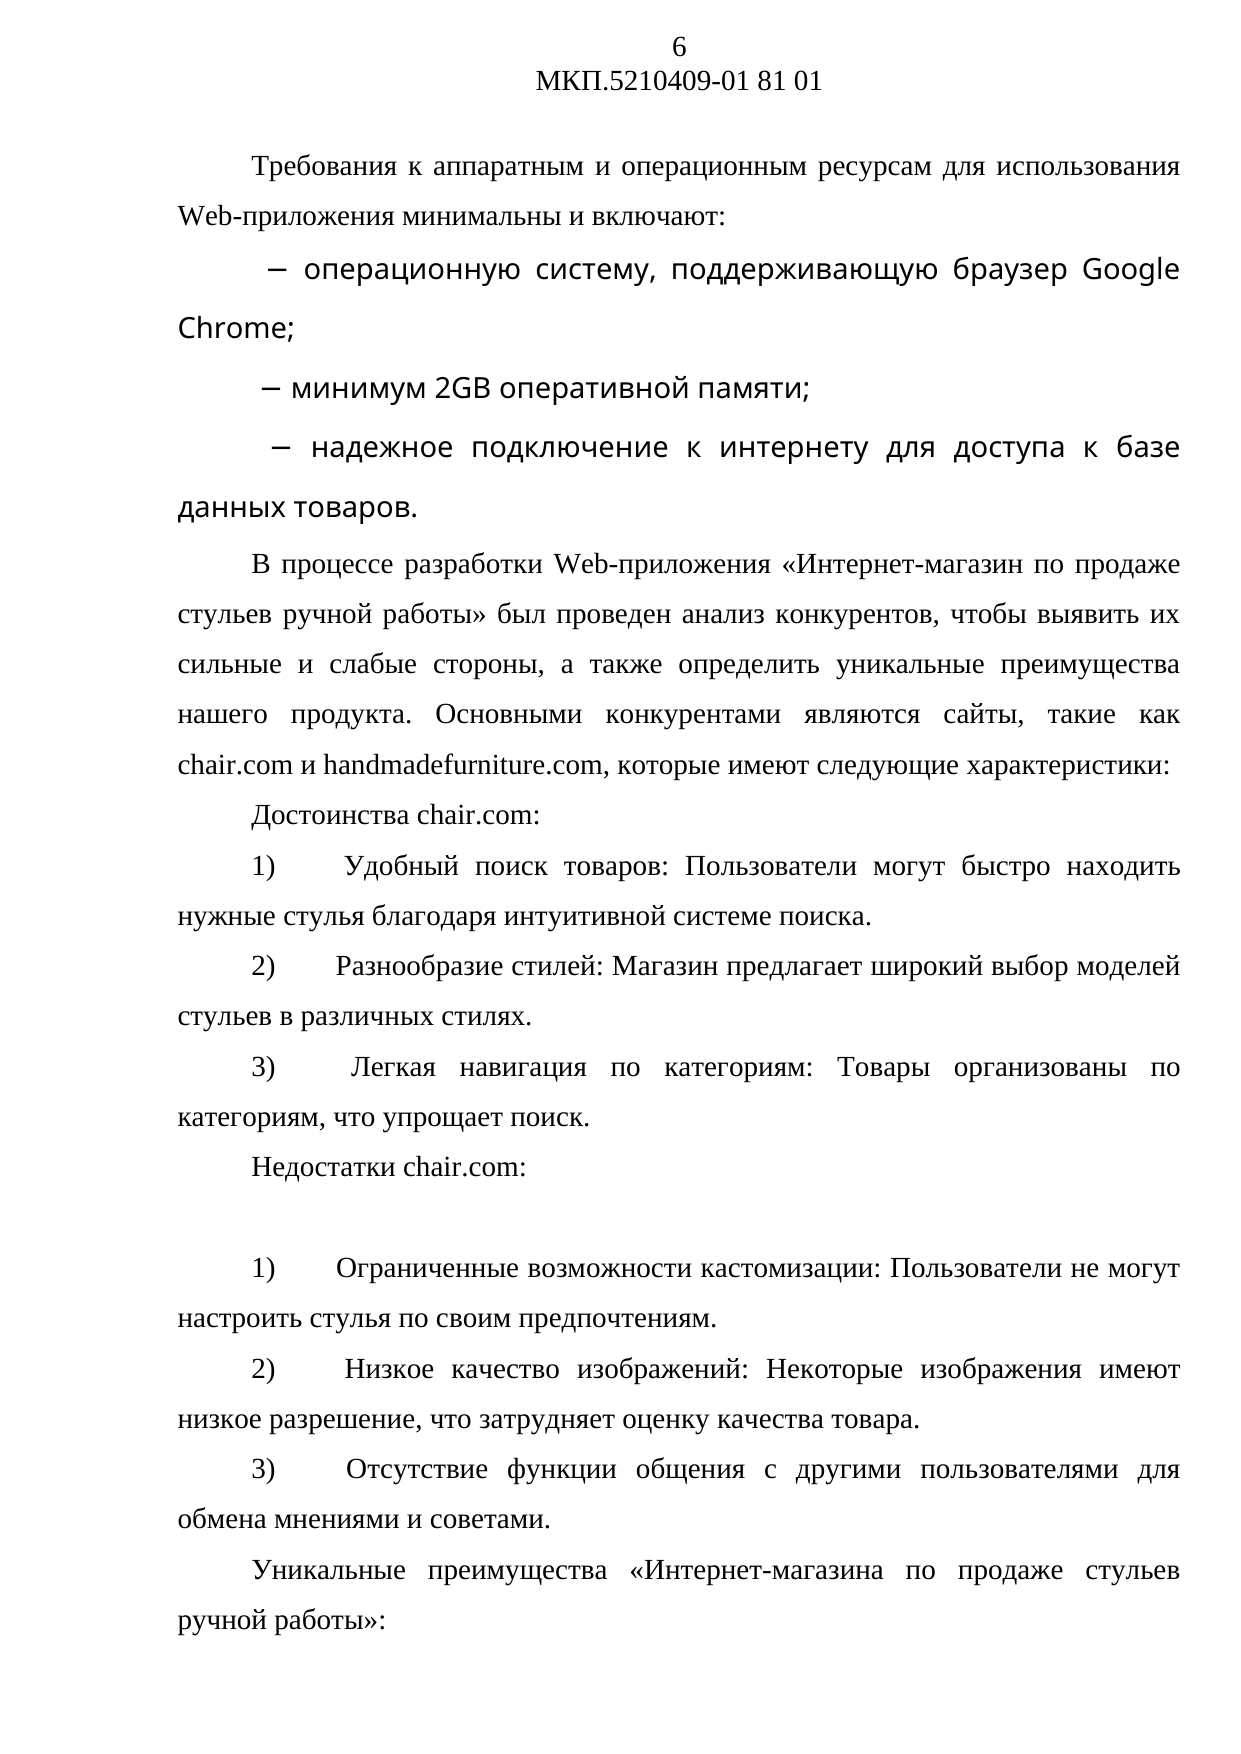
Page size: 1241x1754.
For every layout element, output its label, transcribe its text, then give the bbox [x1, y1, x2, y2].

list Легкая навигация по категориям: Товары организованы по категориям, что упрощает поиск. [177, 1049, 1181, 1133]
text Требования к аппаратным и операционным ресурсам для использования Web-приложения минимальны и включают: [177, 148, 1181, 232]
list Отсутствие функции общения с другими пользователями для обмена мнениями и советами. [177, 1451, 1181, 1535]
text − минимум 2GB оперативной памяти; [177, 367, 1181, 407]
text Недостатки chair.com: [177, 1149, 1181, 1183]
text − надежное подключение к интернету для доступа к базе данных товаров. [177, 427, 1181, 526]
list Разнообразие стилей: Магазин предлагает широкий выбор моделей стульев в различных стилях. [177, 948, 1181, 1032]
list Низкое качество изображений: Некоторые изображения имеют низкое разрешение, что затрудняет оценку качества товара. [177, 1351, 1181, 1434]
text − операционную систему, поддерживающую браузер Google Chrome; [177, 248, 1181, 347]
text Достоинства chair.com: [177, 797, 1181, 831]
list Ограниченные возможности кастомизации: Пользователи не могут настроить стулья по своим предпочтениям. [177, 1250, 1181, 1334]
text В процессе разработки Web-приложения «Интернет-магазин по продаже стульев ручной работы» был проведен анализ конкурентов, чтобы выявить их сильные и слабые стороны, а также определить уникальные преимущества нашего продукта. Основными конкурентами являются сайты, такие как chair.com и handmadefurniture.com, которые имеют следующие характеристики: [177, 546, 1181, 781]
list Удобный поиск товаров: Пользователи могут быстро находить нужные стулья благодаря интуитивной системе поиска. [177, 848, 1181, 931]
text Уникальные преимущества «Интернет-магазина по продаже стульев ручной работы»: [177, 1552, 1181, 1636]
